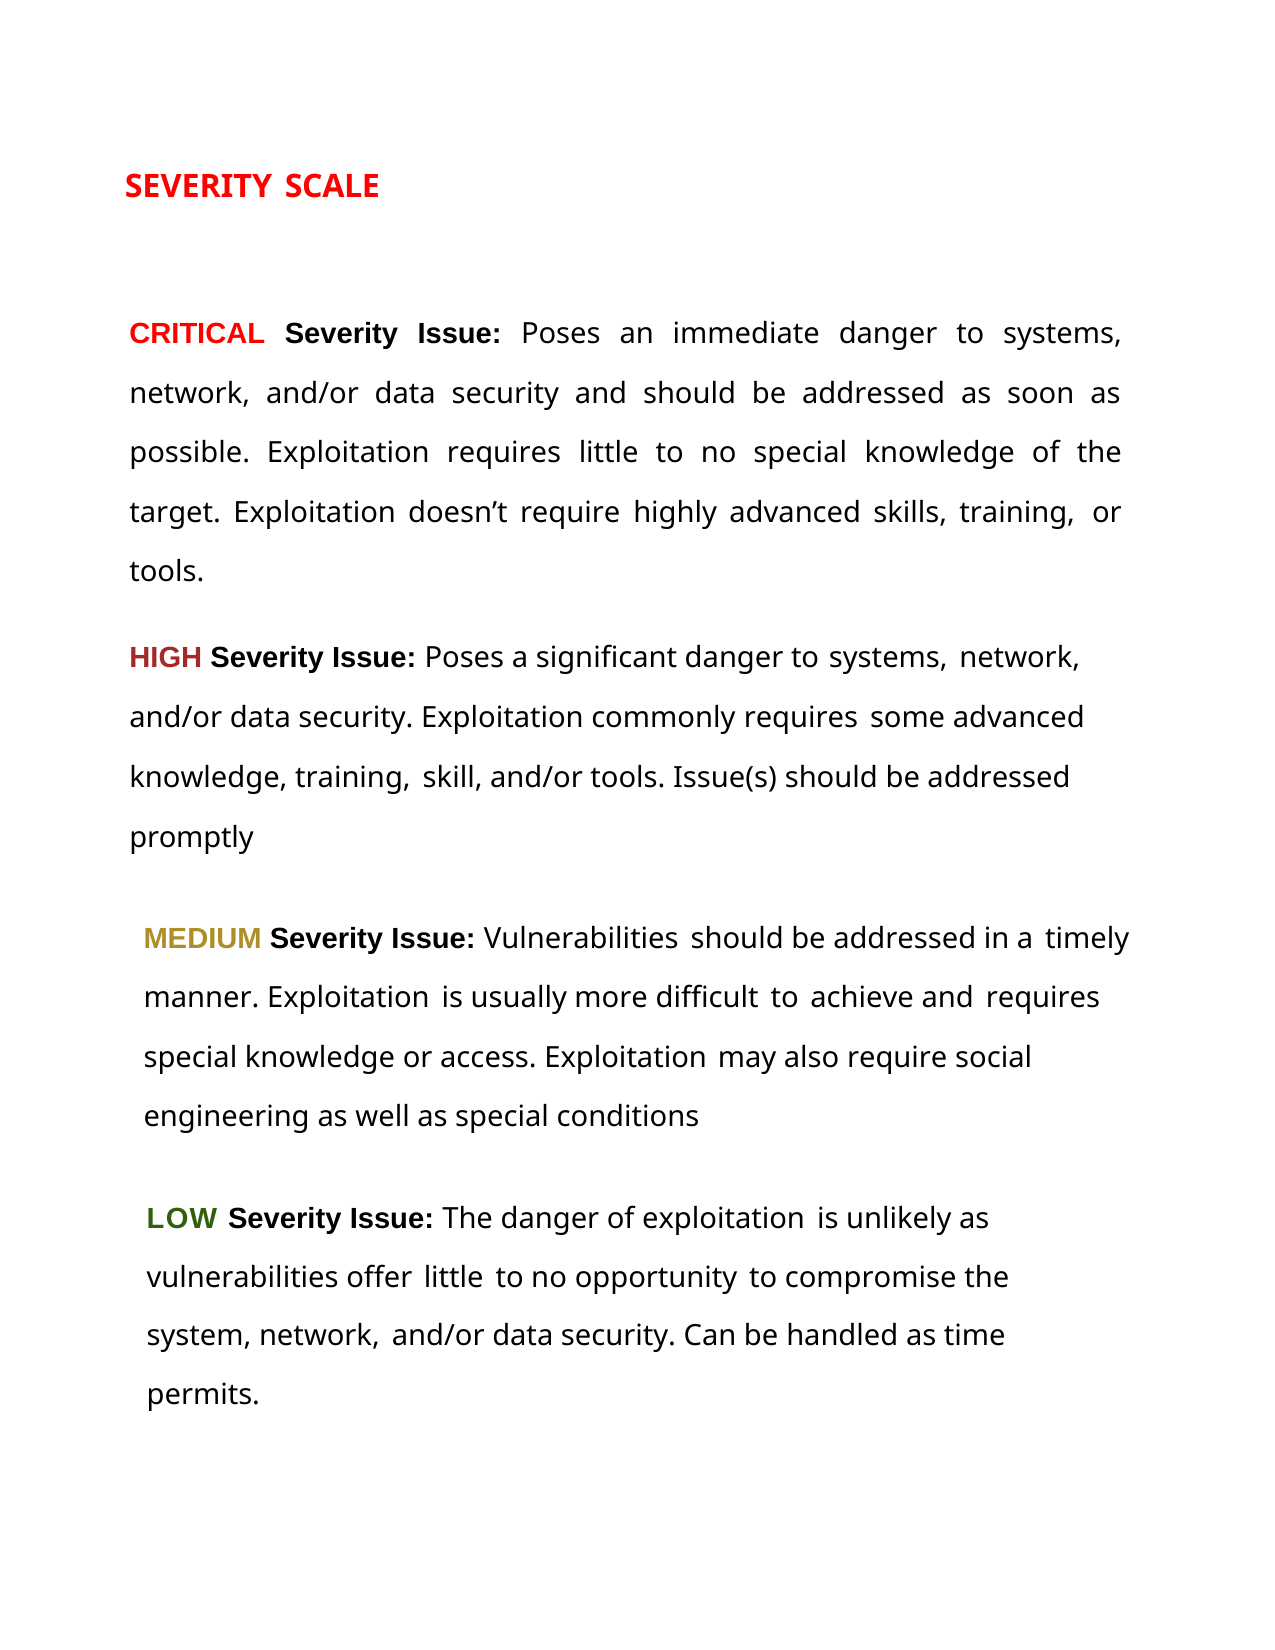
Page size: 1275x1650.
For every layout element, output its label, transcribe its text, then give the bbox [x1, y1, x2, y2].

text LOW Severity Issue: The danger of exploitation is unlikely as vulnerabilities offer little to no opportunity to compromise the system, network, and/or data security. Can be handled as time permits. [146, 1197, 1108, 1413]
subtitle SEVERITY SCALE [124, 163, 1275, 207]
text CRITICAL Severity Issue: Poses an immediate danger to systems, network, and/or data security and should be addressed as soon as possible. Exploitation requires little to no special knowledge of the target. Exploitation doesn’t require highly advanced skills, training, or tools. [129, 312, 1122, 590]
text MEDIUM Severity Issue: Vulnerabilities should be addressed in a timely manner. Exploitation is usually more difficult to achieve and requires special knowledge or access. Exploitation may also require social engineering as well as special conditions [143, 917, 1156, 1135]
text HIGH Severity Issue: Poses a significant danger to systems, network, and/or data security. Exploitation commonly requires some advanced knowledge, training, skill, and/or tools. Issue(s) should be addressed promptly [129, 636, 1108, 856]
